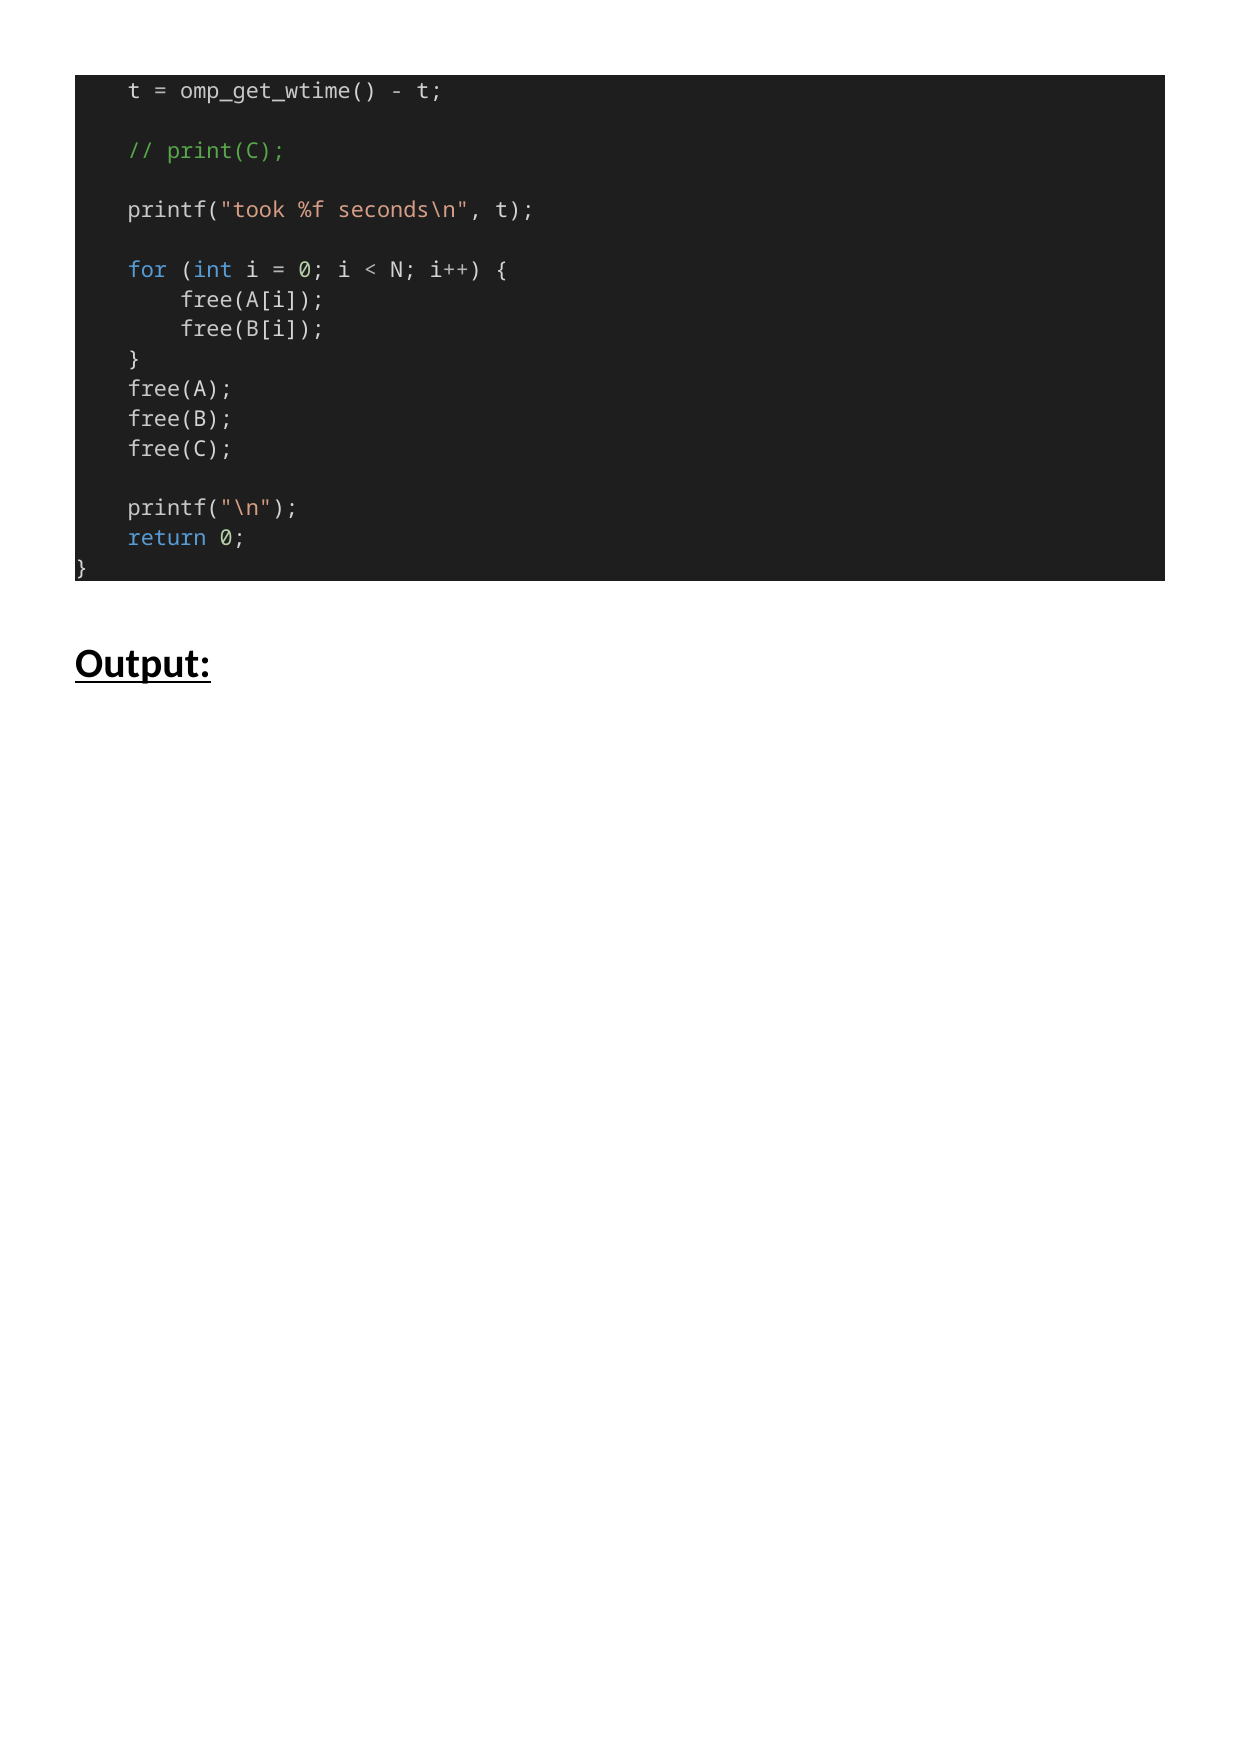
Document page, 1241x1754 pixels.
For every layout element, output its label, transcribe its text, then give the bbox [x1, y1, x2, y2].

text return 0; [75, 522, 1165, 552]
text free(A); [75, 373, 1165, 403]
text for (int i = 0; i < N; i++) { [75, 254, 1165, 283]
text free(B[i]); [75, 313, 1165, 343]
text Output: [75, 637, 1165, 688]
text printf("\n"); [75, 492, 1165, 522]
text } [75, 343, 1165, 373]
text t = omp_get_wtime() - t; [75, 75, 1165, 105]
text free(C); [75, 432, 1165, 462]
text } [75, 552, 1165, 581]
text free(A[i]); [75, 283, 1165, 313]
text printf("took %f seconds\n", t); [75, 194, 1165, 224]
text // print(C); [75, 134, 1165, 164]
text free(B); [75, 403, 1165, 432]
